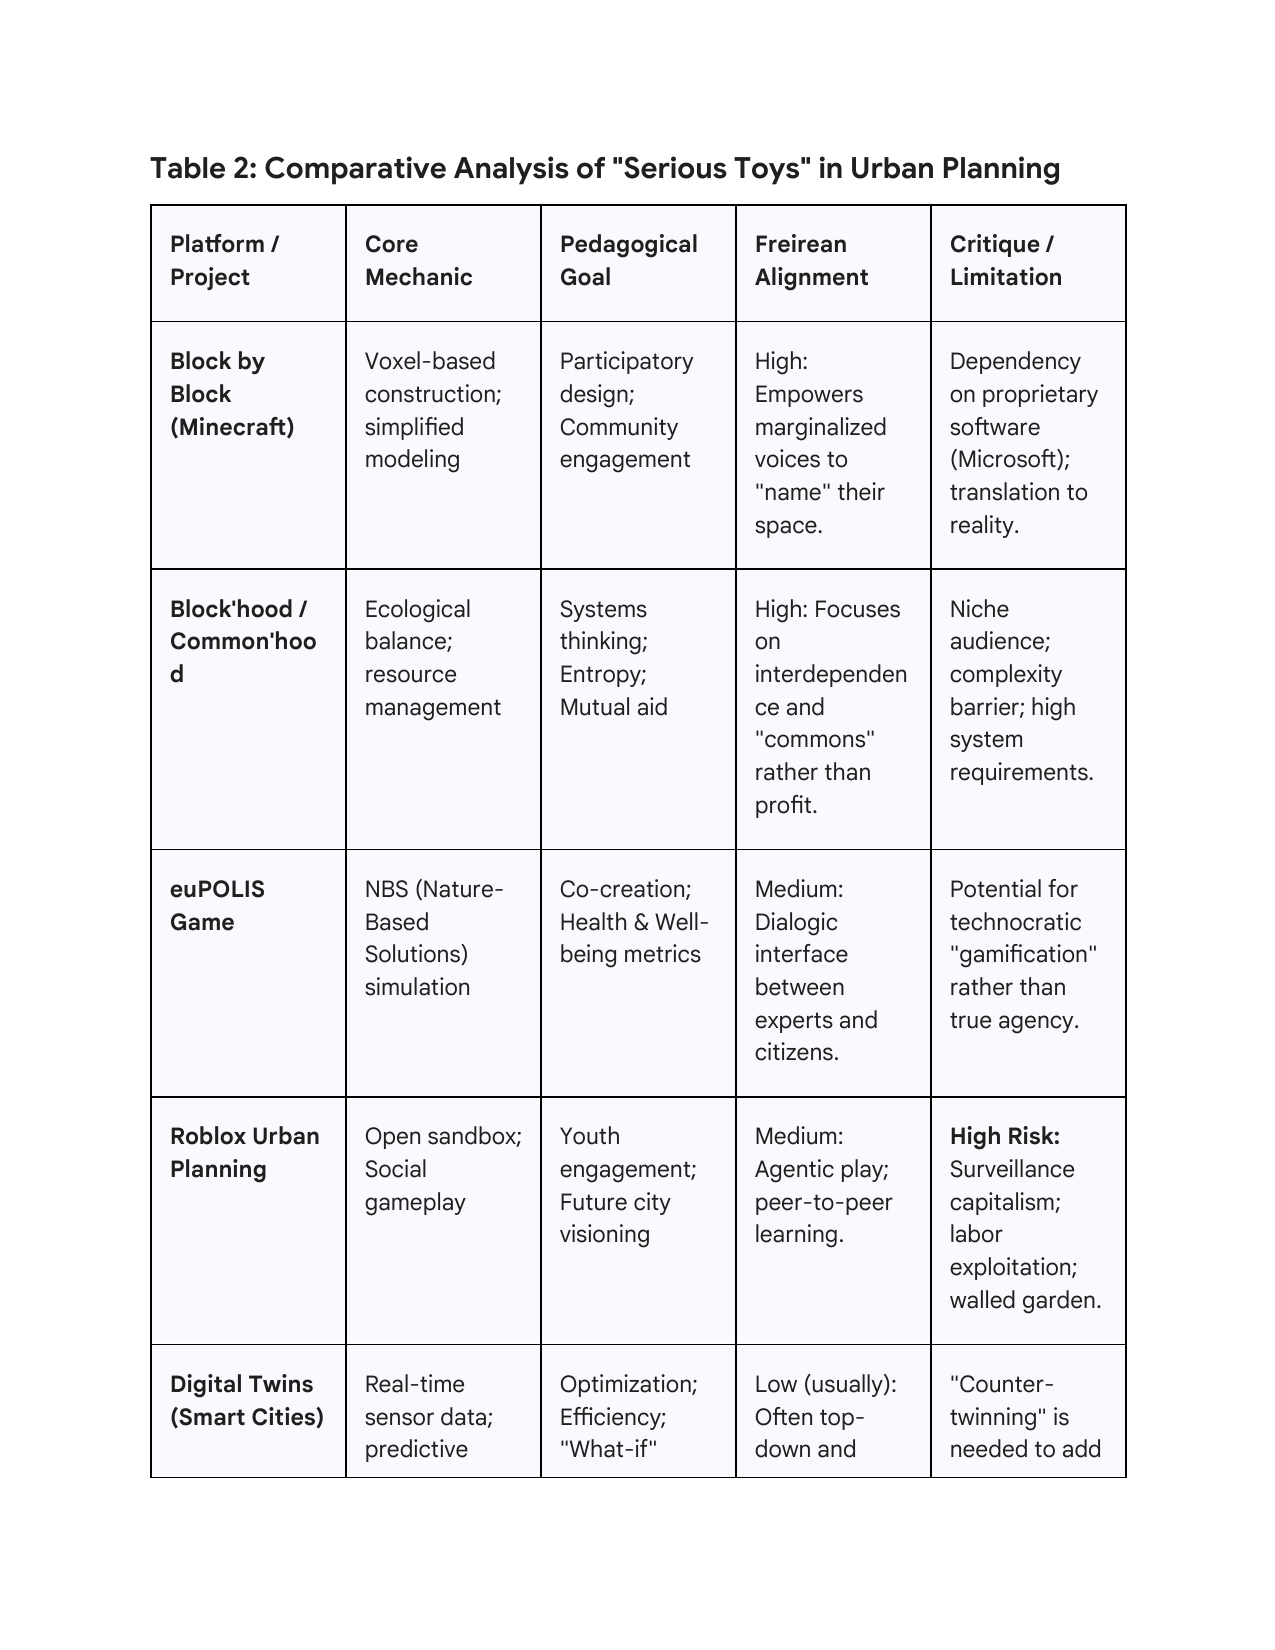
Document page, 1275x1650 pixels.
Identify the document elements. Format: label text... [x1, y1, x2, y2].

table_cell High Risk: Surveillance capitalism; labor exploitation; walled garden. [932, 1098, 1125, 1343]
table_cell Dependency on proprietary software (Microsoft); translation to reality. [932, 322, 1125, 568]
table_cell Block'hood / Common'hood [152, 570, 345, 848]
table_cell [347, 1345, 540, 1477]
table_cell euPOLIS Game [152, 850, 345, 1096]
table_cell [542, 1345, 735, 1477]
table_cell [737, 1345, 930, 1477]
table_cell Co-creation; Health & Well-being metrics [542, 850, 735, 1096]
table_header Platform / Project [152, 206, 345, 321]
table_cell Youth engagement; Future city visioning [542, 1098, 735, 1343]
table_header Core Mechanic [347, 206, 540, 321]
table_header Critique / Limitation [932, 206, 1125, 321]
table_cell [932, 1345, 1125, 1477]
table_cell Niche audience; complexity barrier; high system requirements. [932, 570, 1125, 848]
table_cell Ecological balance; resource management [347, 570, 540, 848]
subtitle Table 2: Comparative Analysis of "Serious Toys" in Urban Planning [150, 150, 1125, 187]
table_cell High: Empowers marginalized voices to "name" their space. [737, 322, 930, 568]
table_cell Systems thinking; Entropy; Mutual aid [542, 570, 735, 848]
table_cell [152, 1345, 345, 1477]
table_cell Voxel-based construction; simplified modeling [347, 322, 540, 568]
table_cell Medium: Dialogic interface between experts and citizens. [737, 850, 930, 1096]
table_header Pedagogical Goal [542, 206, 735, 321]
table_header Freirean Alignment [737, 206, 930, 321]
table_cell High: Focuses on interdependence and "commons" rather than profit. [737, 570, 930, 848]
table_cell Potential for technocratic "gamification" rather than true agency. [932, 850, 1125, 1096]
table_cell Block by Block (Minecraft) [152, 322, 345, 568]
table_cell Open sandbox; Social gameplay [347, 1098, 540, 1343]
table_cell Medium: Agentic play; peer-to-peer learning. [737, 1098, 930, 1343]
table_cell Roblox Urban Planning [152, 1098, 345, 1343]
table_cell Participatory design; Community engagement [542, 322, 735, 568]
table_cell NBS (Nature-Based Solutions) simulation [347, 850, 540, 1096]
